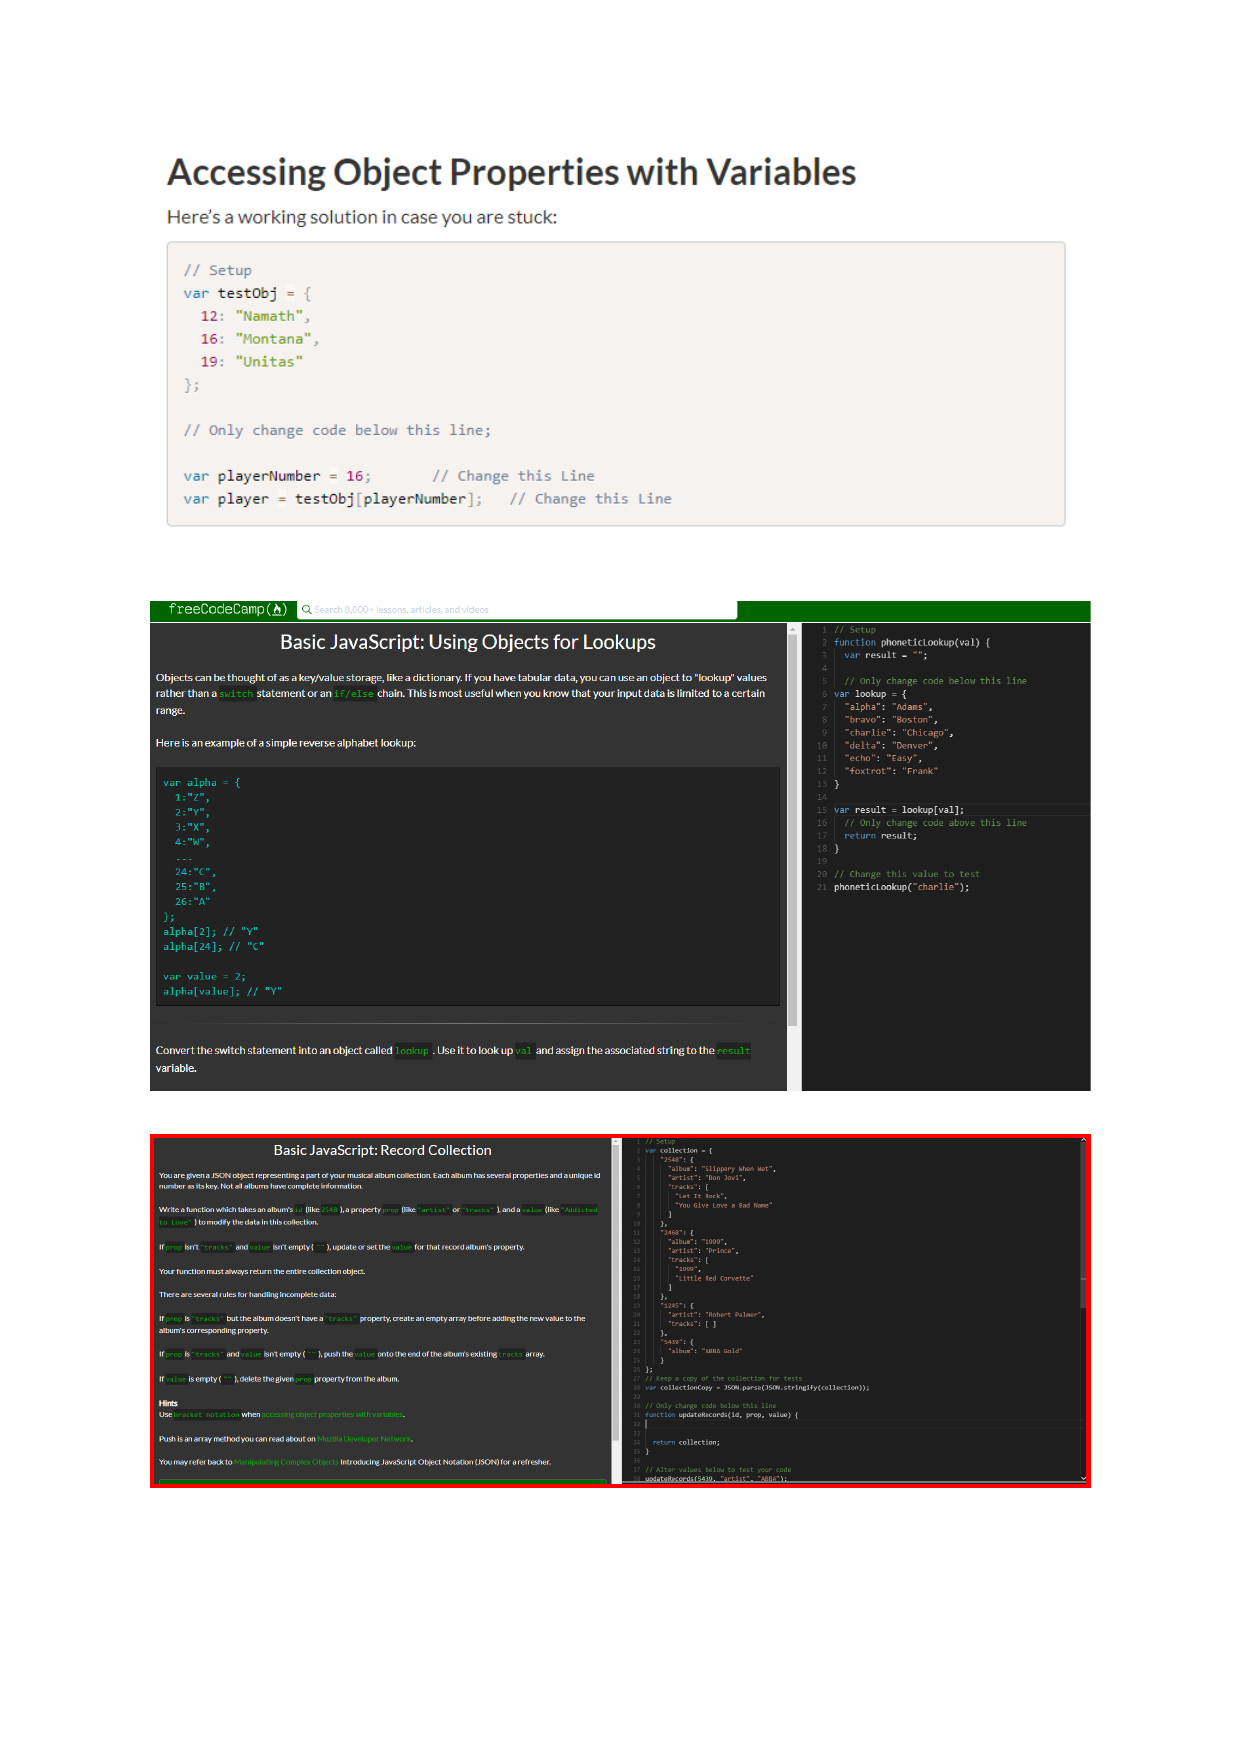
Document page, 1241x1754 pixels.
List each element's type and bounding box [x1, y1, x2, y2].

picture [150, 601, 1091, 1091]
picture [150, 150, 1091, 559]
picture [154, 1138, 1086, 1484]
